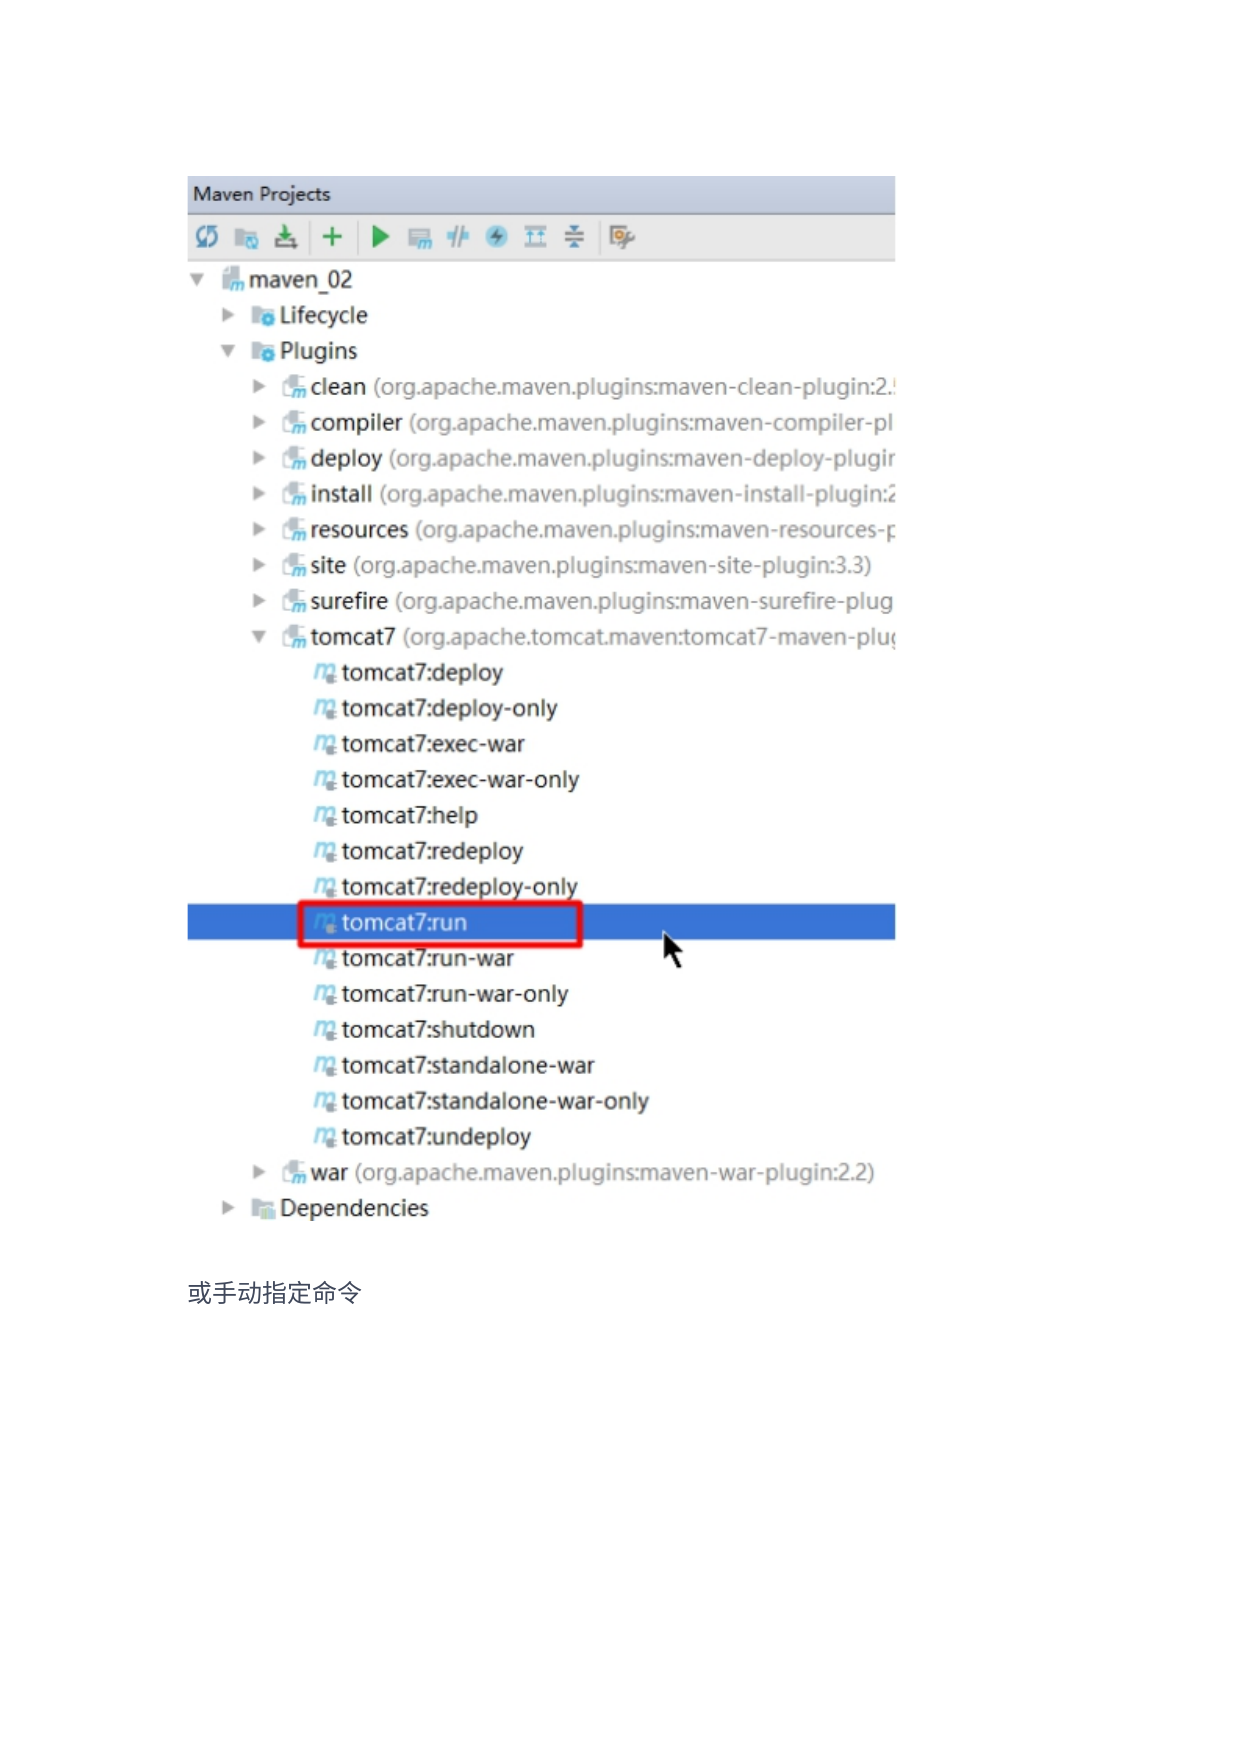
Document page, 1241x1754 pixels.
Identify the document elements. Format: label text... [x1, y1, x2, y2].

text 或手动指定命令 [187, 1259, 1053, 1324]
picture [187, 176, 897, 1221]
